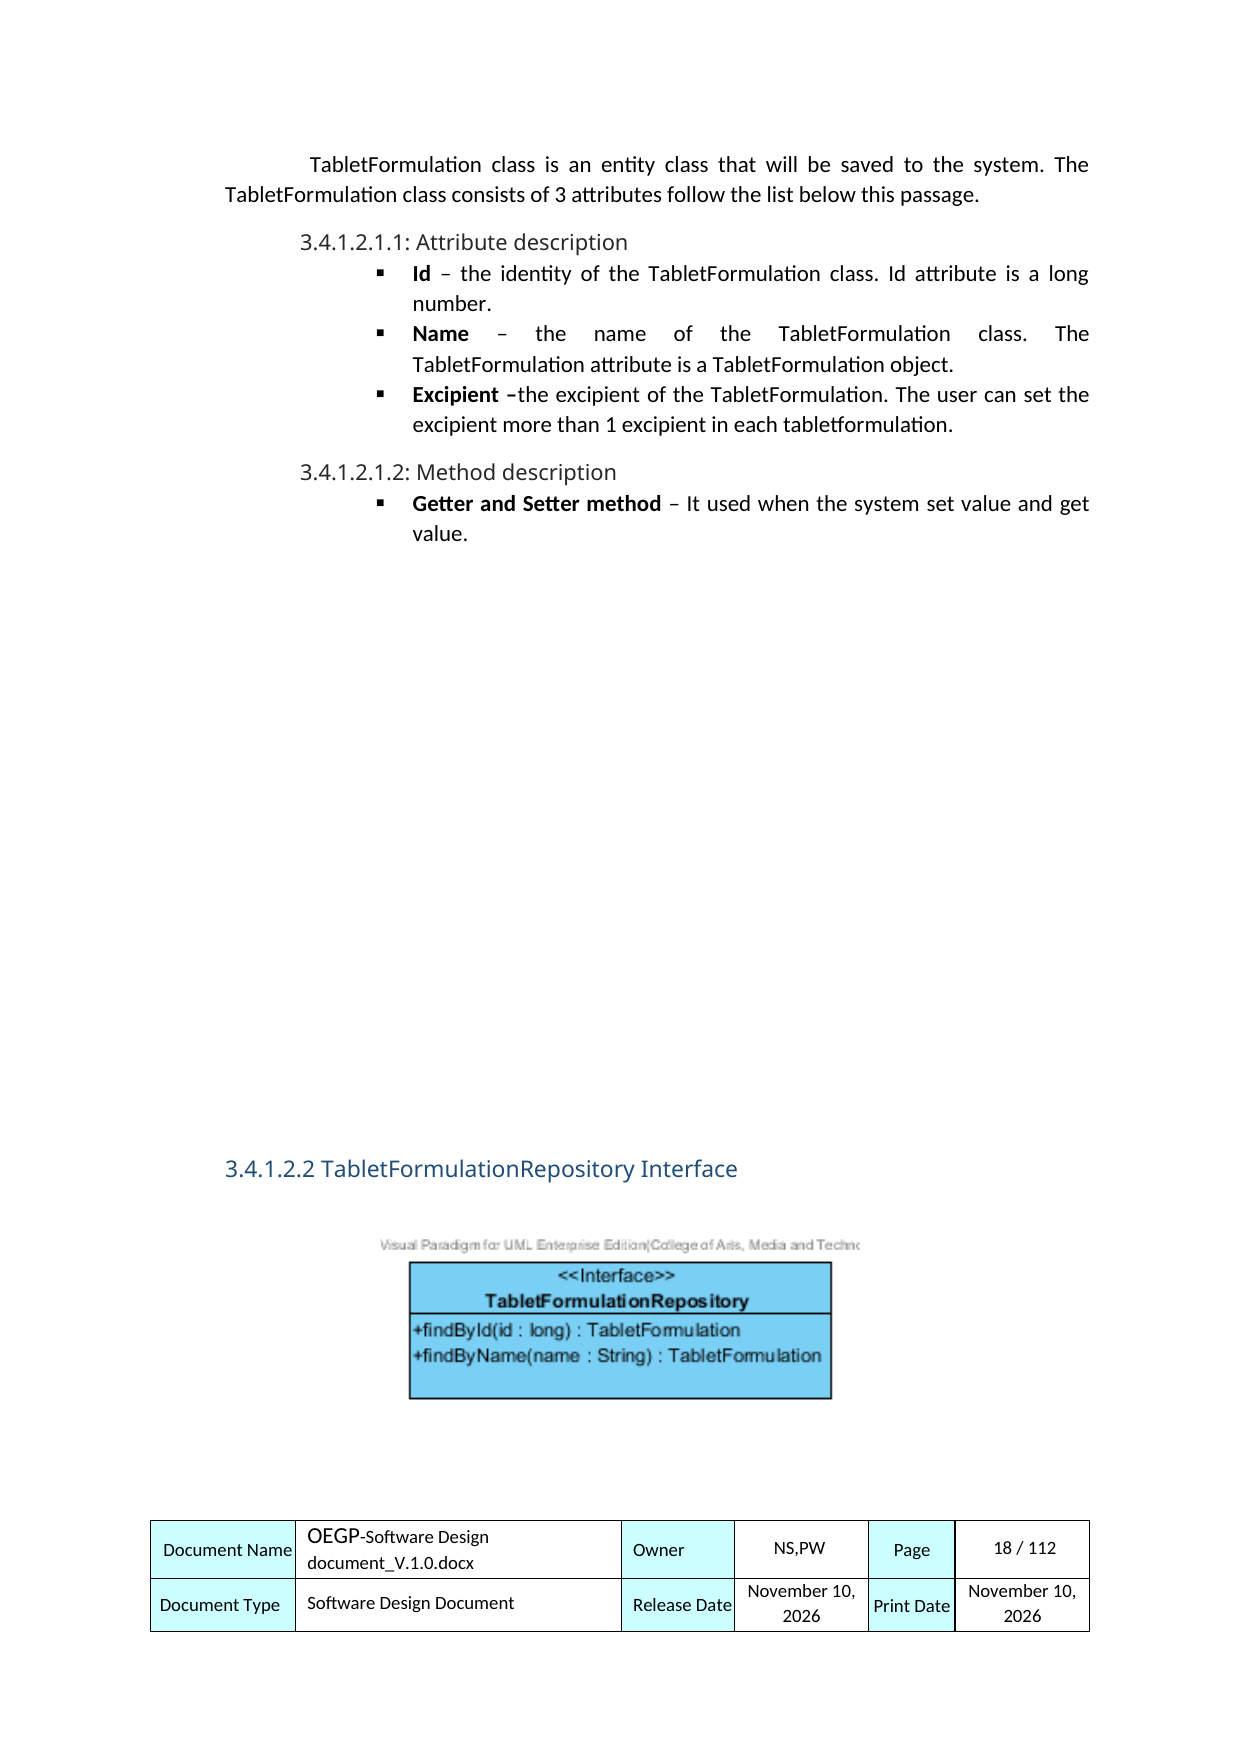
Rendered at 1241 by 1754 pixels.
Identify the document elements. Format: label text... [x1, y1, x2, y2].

list Id – the identity of the TabletFormulation class. Id attribute is a long number. [375, 259, 1090, 317]
subtitle 3.4.1.2.1.1: Attribute description [225, 227, 1090, 257]
subtitle 3.4.1.2.1.2: Method description [225, 457, 1090, 487]
subtitle 3.4.1.2.2 TabletFormulationRepository Interface [150, 1153, 1090, 1184]
text TabletFormulation class is an entity class that will be saved to the system. The TabletFormulation class consists of 3 attributes follow the list below this passage. [225, 150, 1090, 208]
list Name – the name of the TabletFormulation class. The TabletFormulation attribute is a TabletFormulation object. [375, 319, 1090, 378]
list Excipient –the excipient of the TabletFormulation. The user can set the excipient more than 1 excipient in each tabletformulation. [375, 380, 1090, 438]
list Getter and Setter method – It used when the system set value and get value. [375, 489, 1090, 547]
picture [380, 1233, 860, 1427]
